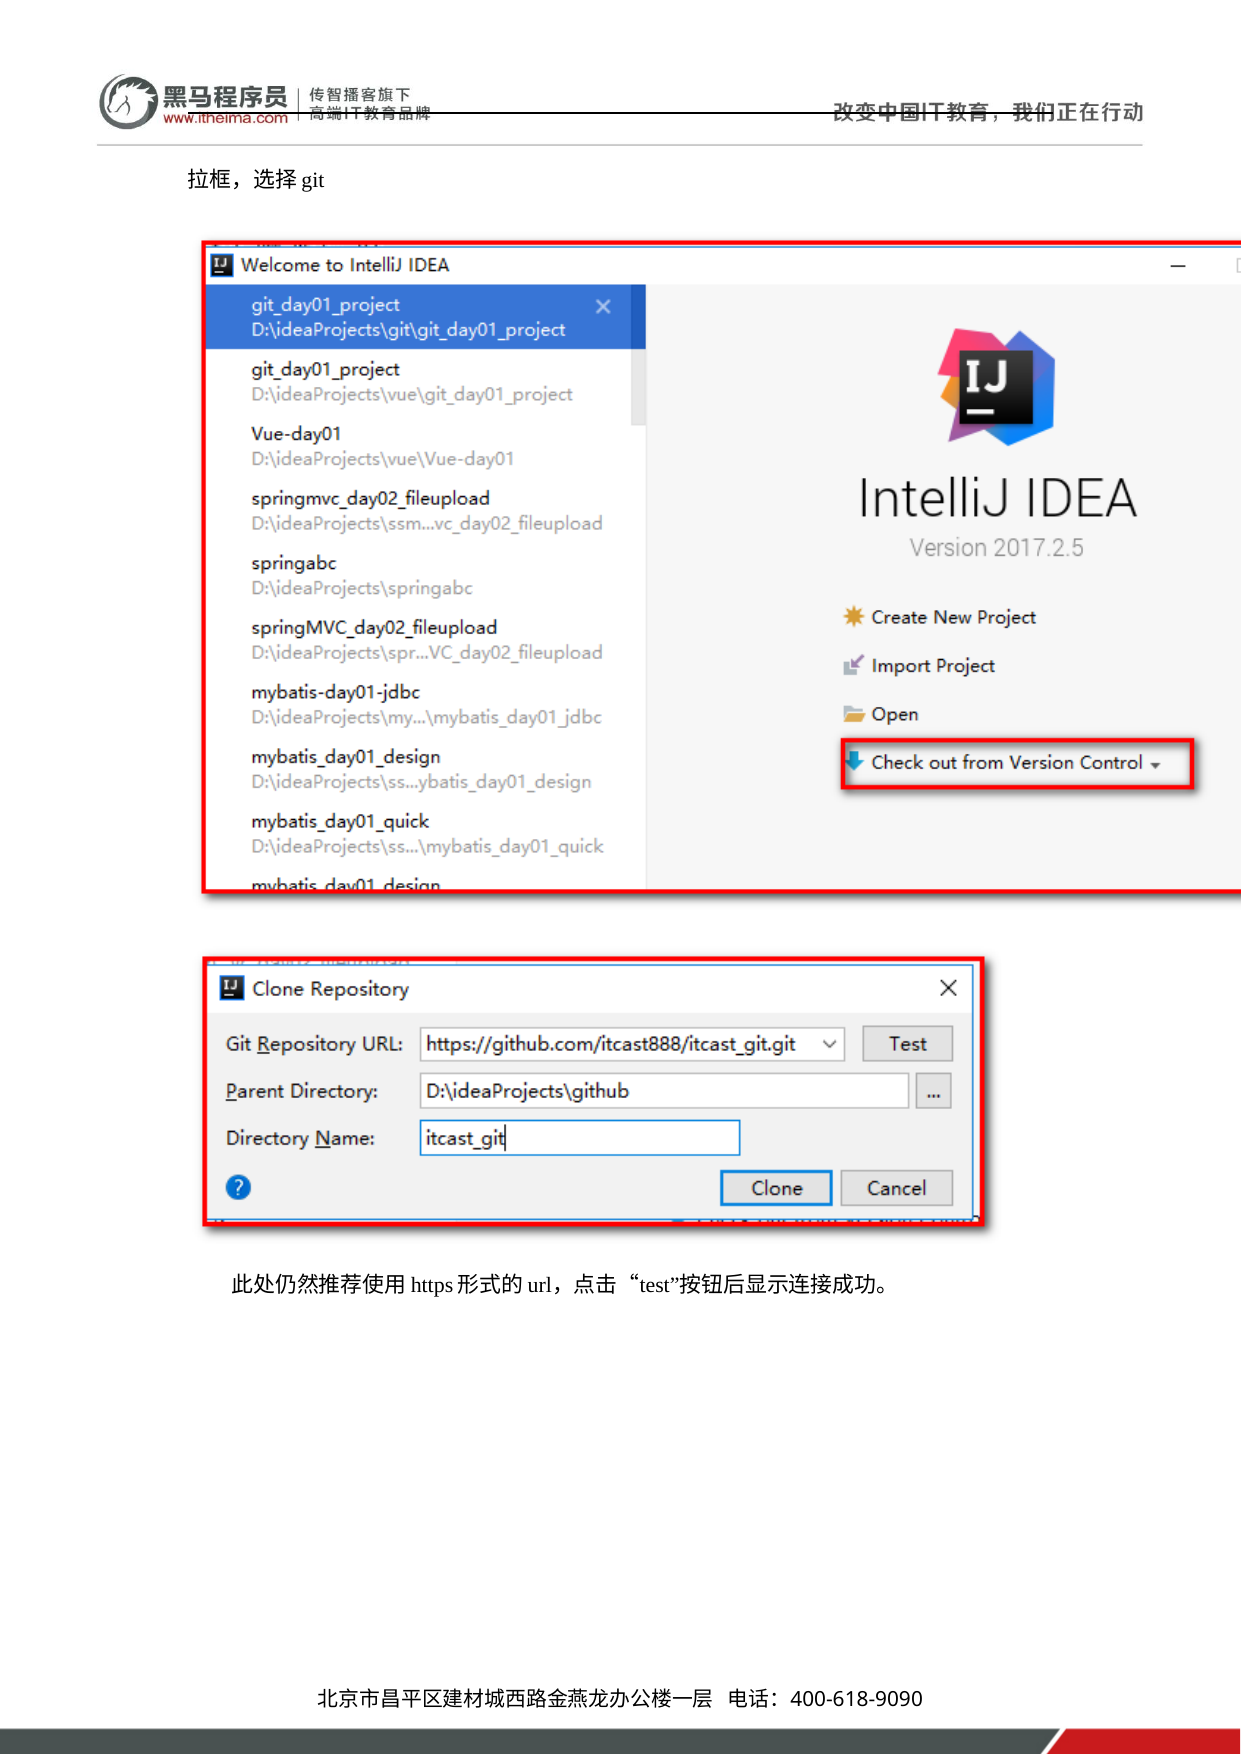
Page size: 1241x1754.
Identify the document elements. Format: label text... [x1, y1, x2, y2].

picture [187, 942, 1002, 1244]
text 方式二：或者：关闭工程后，在idea的欢迎页上有“Check out from version control”下拉框，选择git [187, 162, 1053, 194]
picture [0, 1669, 1241, 1754]
picture [0, 3, 1241, 153]
picture [187, 227, 1241, 910]
text 此处仍然推荐使用https形式的url，点击“test”按钮后显示连接成功。 [187, 1267, 1053, 1299]
